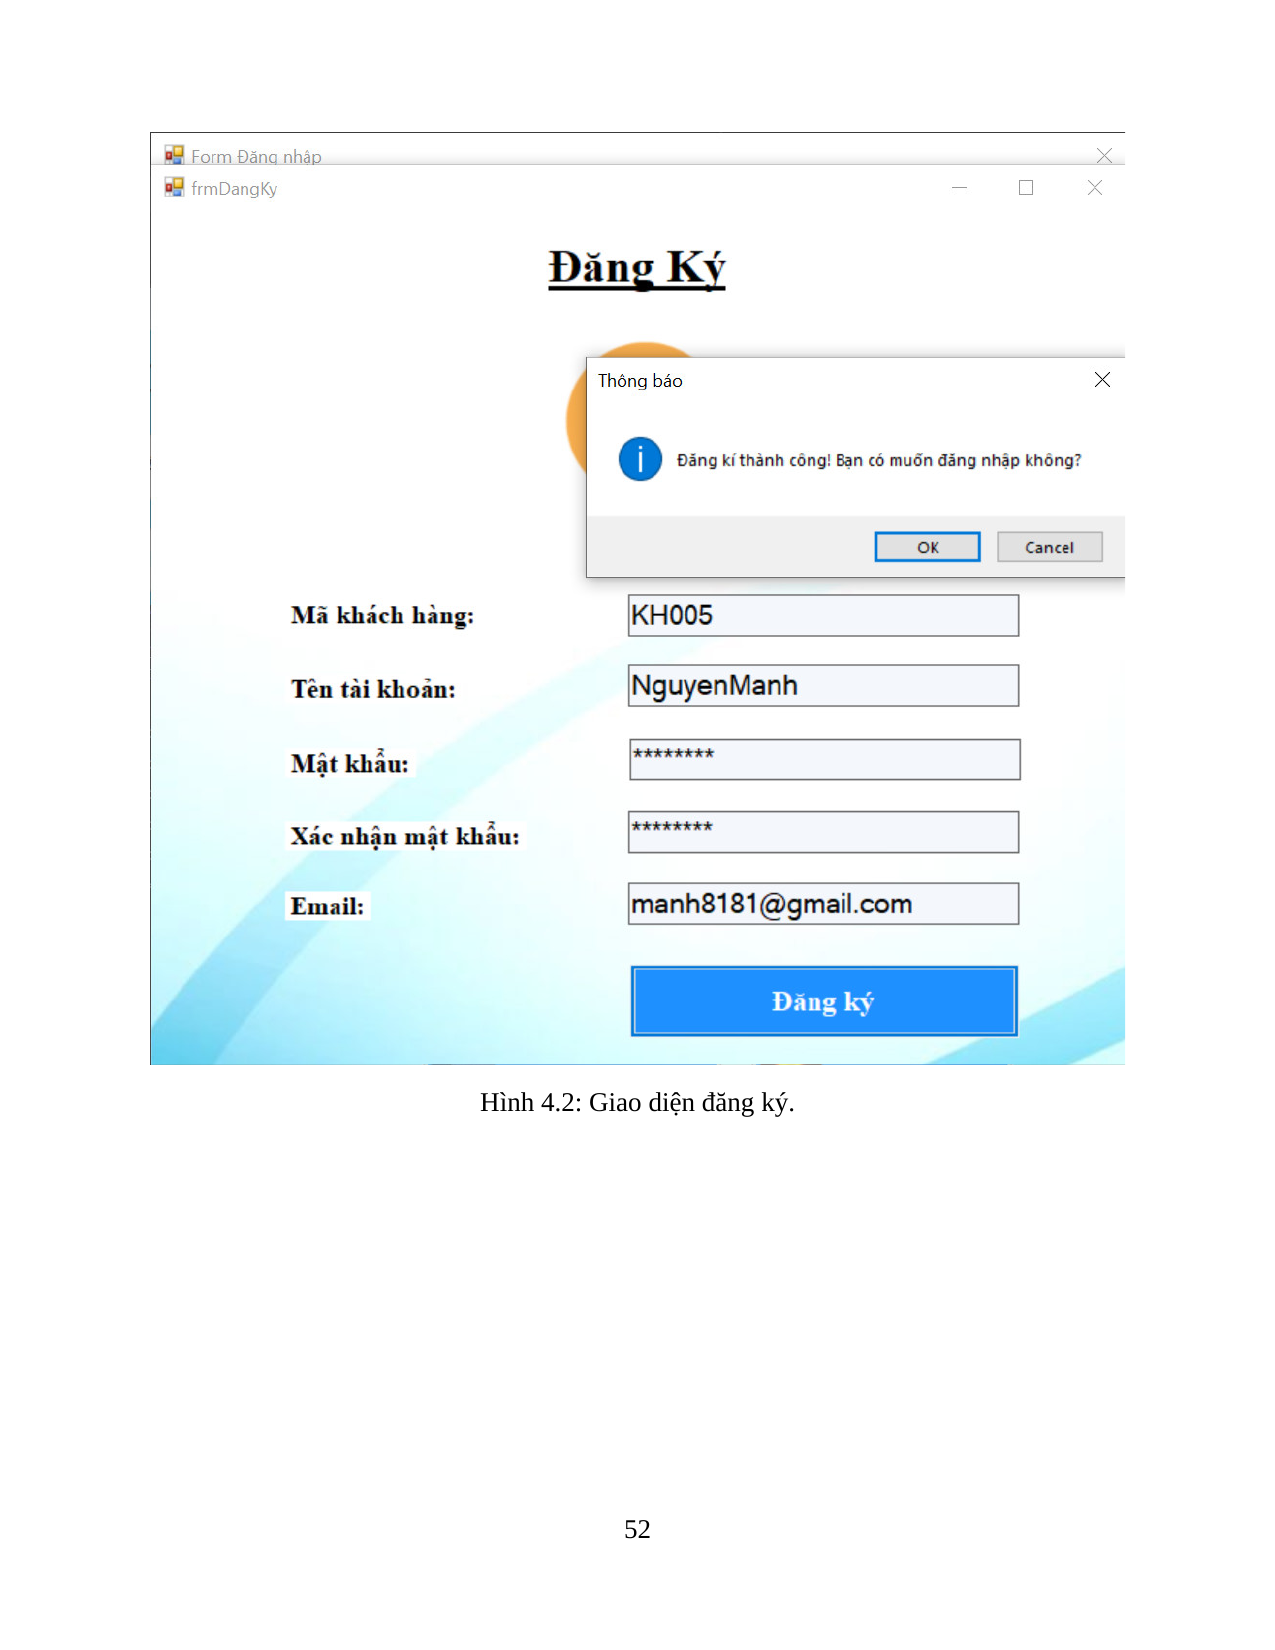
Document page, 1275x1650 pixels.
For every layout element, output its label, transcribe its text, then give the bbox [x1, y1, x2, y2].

picture [150, 132, 1125, 1065]
text Hình 4.2: Giao diện đăng ký. [150, 1086, 1125, 1117]
